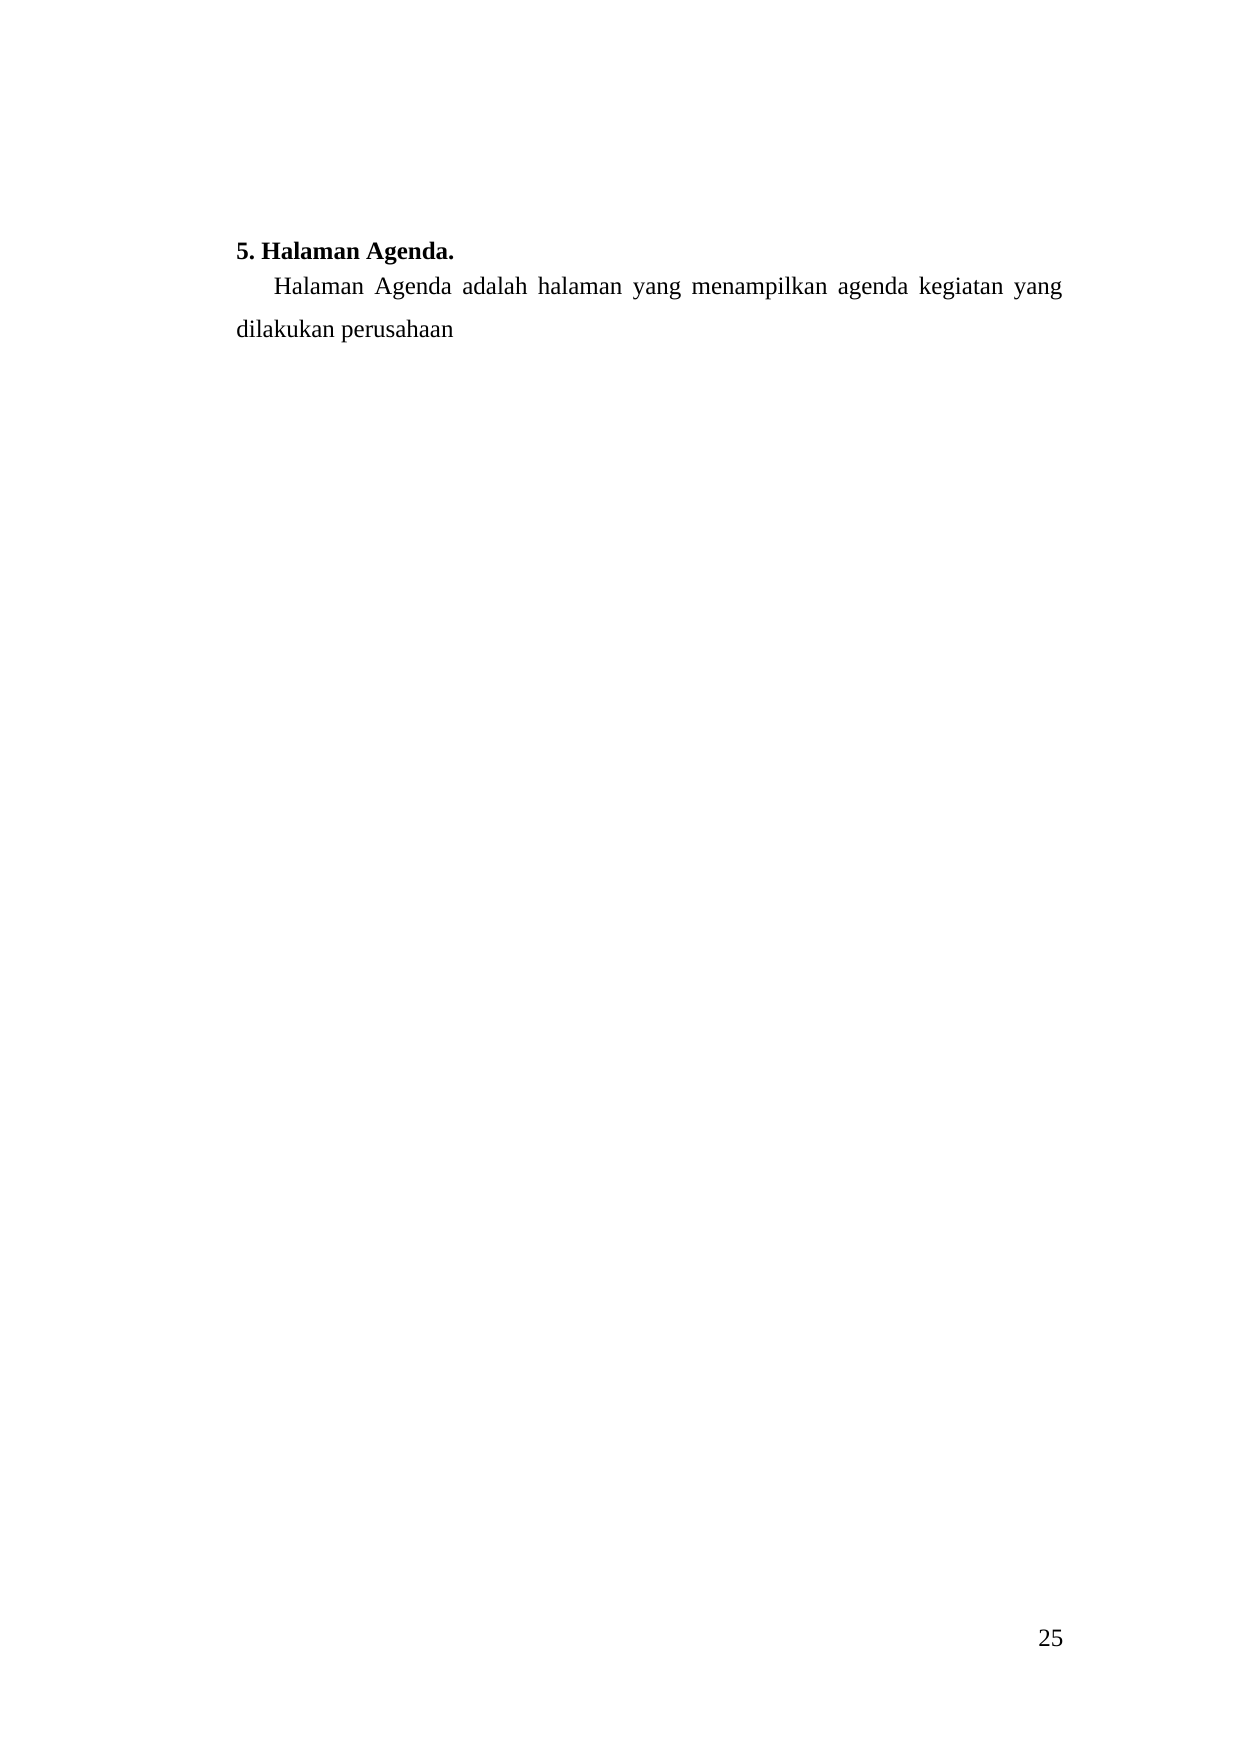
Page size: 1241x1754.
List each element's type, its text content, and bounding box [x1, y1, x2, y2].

text Halaman Agenda adalah halaman yang menampilkan agenda kegiatan yang dilakukan perusahaan [236, 271, 1063, 343]
subtitle 5. Halaman Agenda. [236, 236, 1063, 265]
